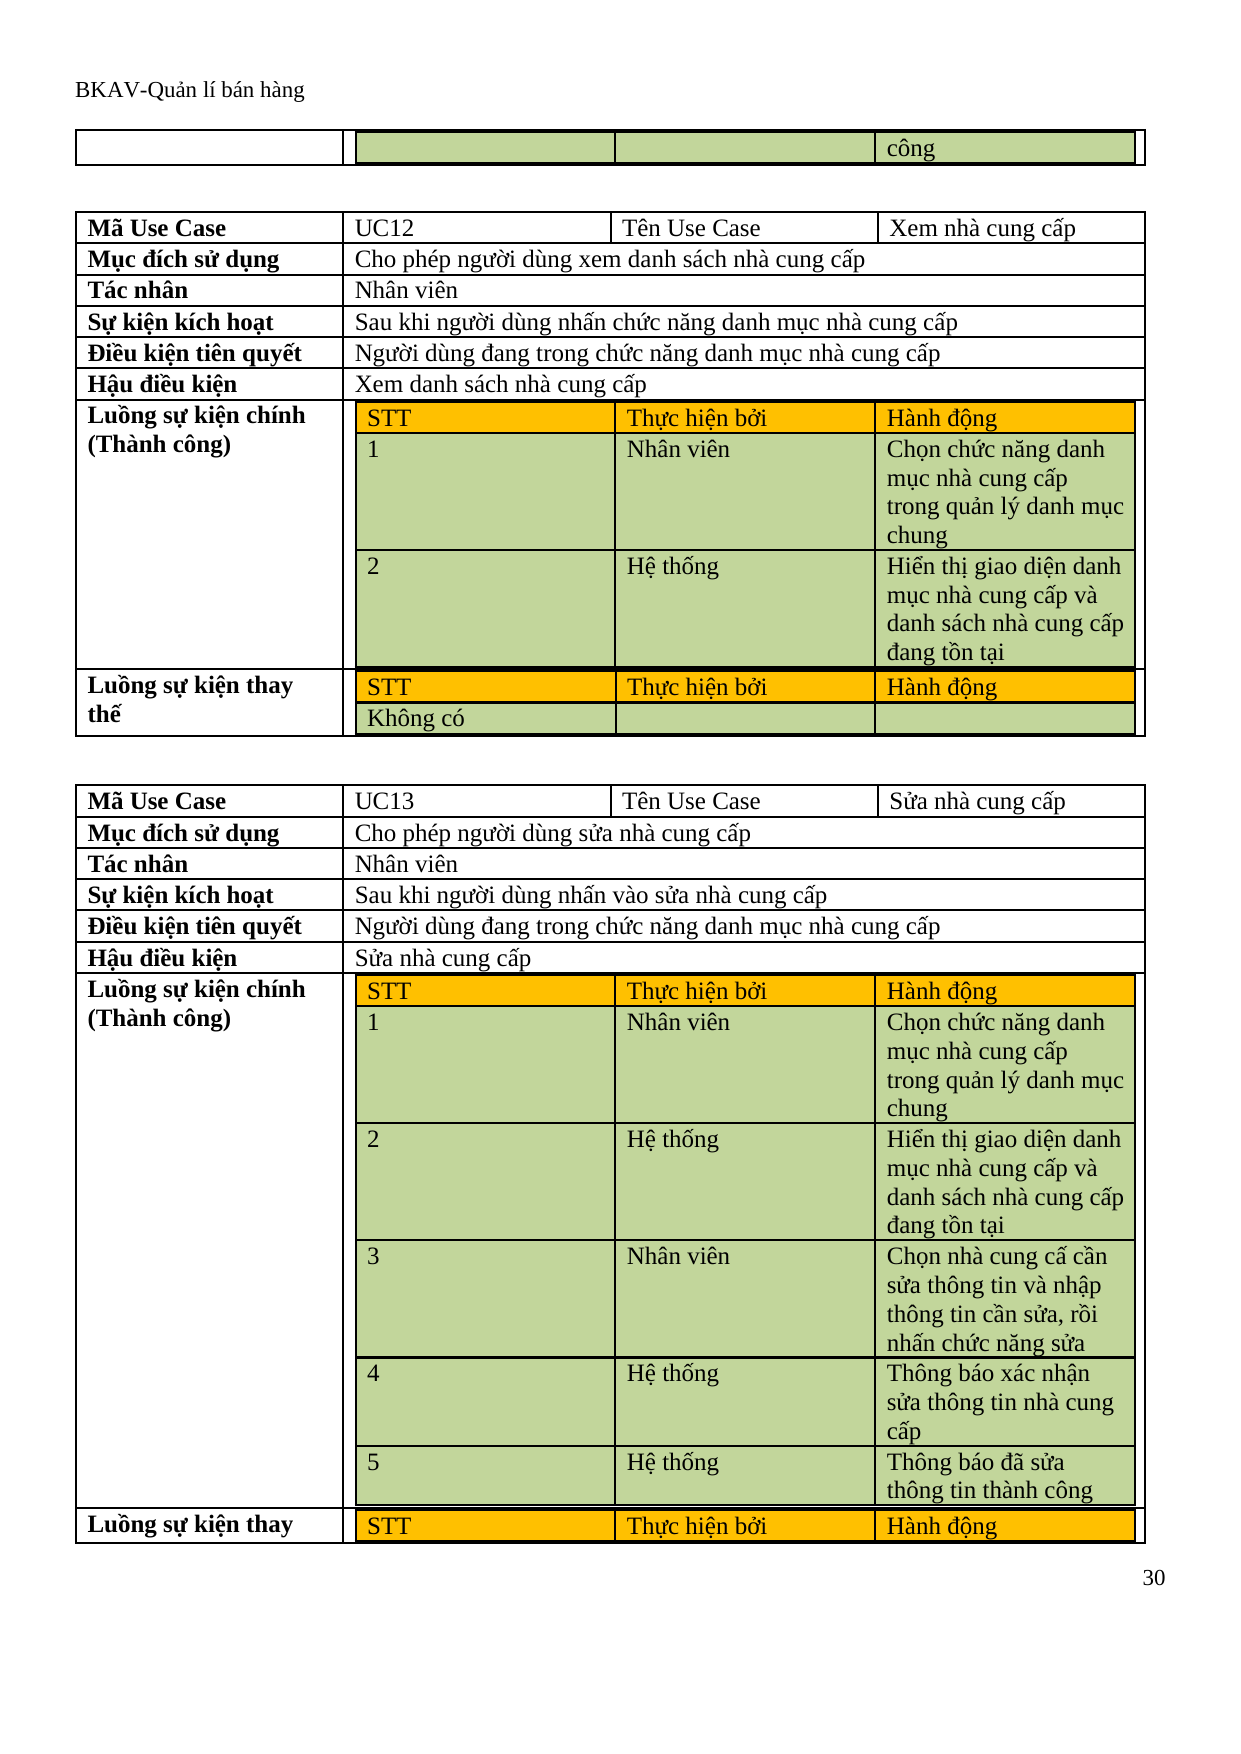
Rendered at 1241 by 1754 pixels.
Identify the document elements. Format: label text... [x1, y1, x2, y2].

table_header Tên Use Case [612, 213, 877, 242]
table_cell Điều kiện tiên quyết [77, 911, 342, 941]
table_cell Nhân viên [344, 849, 1144, 878]
table_cell Hậu điều kiện [77, 369, 342, 398]
table_cell Sau khi người dùng nhấn vào sửa nhà cung cấp [344, 880, 1144, 909]
table_cell Người dùng đang trong chức năng danh mục nhà cung cấp [344, 338, 1144, 367]
table_header UC13 [344, 786, 610, 816]
table_cell [1136, 401, 1144, 668]
table_header UC12 [344, 213, 610, 242]
table_cell [344, 1509, 355, 1542]
table_cell Sau khi người dùng nhấn chức năng danh mục nhà cung cấp [344, 307, 1144, 336]
table_cell Sửa nhà cung cấp [344, 943, 1144, 972]
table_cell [77, 1509, 342, 1542]
table_header Tên Use Case [612, 786, 877, 816]
table_cell [344, 974, 1144, 1507]
table_cell [344, 131, 355, 164]
table_cell Cho phép người dùng sửa nhà cung cấp [344, 818, 1144, 847]
table_cell Cho phép người dùng xem danh sách nhà cung cấp [344, 244, 1144, 273]
table_cell Sự kiện kích hoạt [77, 880, 342, 909]
table_header Mã Use Case [77, 213, 342, 242]
table_cell Người dùng đang trong chức năng danh mục nhà cung cấp [344, 911, 1144, 941]
table_header Sửa nhà cung cấp [879, 786, 1144, 816]
table_cell [1136, 131, 1144, 164]
table_cell [344, 401, 355, 668]
table_cell [344, 670, 355, 735]
table_cell Điều kiện tiên quyết [77, 338, 342, 367]
table_cell Mục đích sử dụng [77, 244, 342, 273]
table_header Xem nhà cung cấp [879, 213, 1144, 242]
table_header Mã Use Case [77, 786, 342, 816]
table_cell Luồng sự kiện chính (Thành công) [77, 974, 342, 1507]
table_cell Nhân viên [344, 276, 1144, 305]
table_cell Tác nhân [77, 276, 342, 305]
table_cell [77, 131, 342, 164]
table_cell [1136, 1509, 1144, 1542]
table_cell Luồng sự kiện thay thế [77, 670, 342, 735]
table_cell Xem danh sách nhà cung cấp [344, 369, 1144, 398]
table_cell [1136, 670, 1144, 735]
table_cell Luồng sự kiện chính (Thành công) [77, 401, 342, 668]
table_cell Sự kiện kích hoạt [77, 307, 342, 336]
table_cell Tác nhân [77, 849, 342, 878]
table_cell Mục đích sử dụng [77, 818, 342, 847]
table_cell Hậu điều kiện [77, 943, 342, 972]
